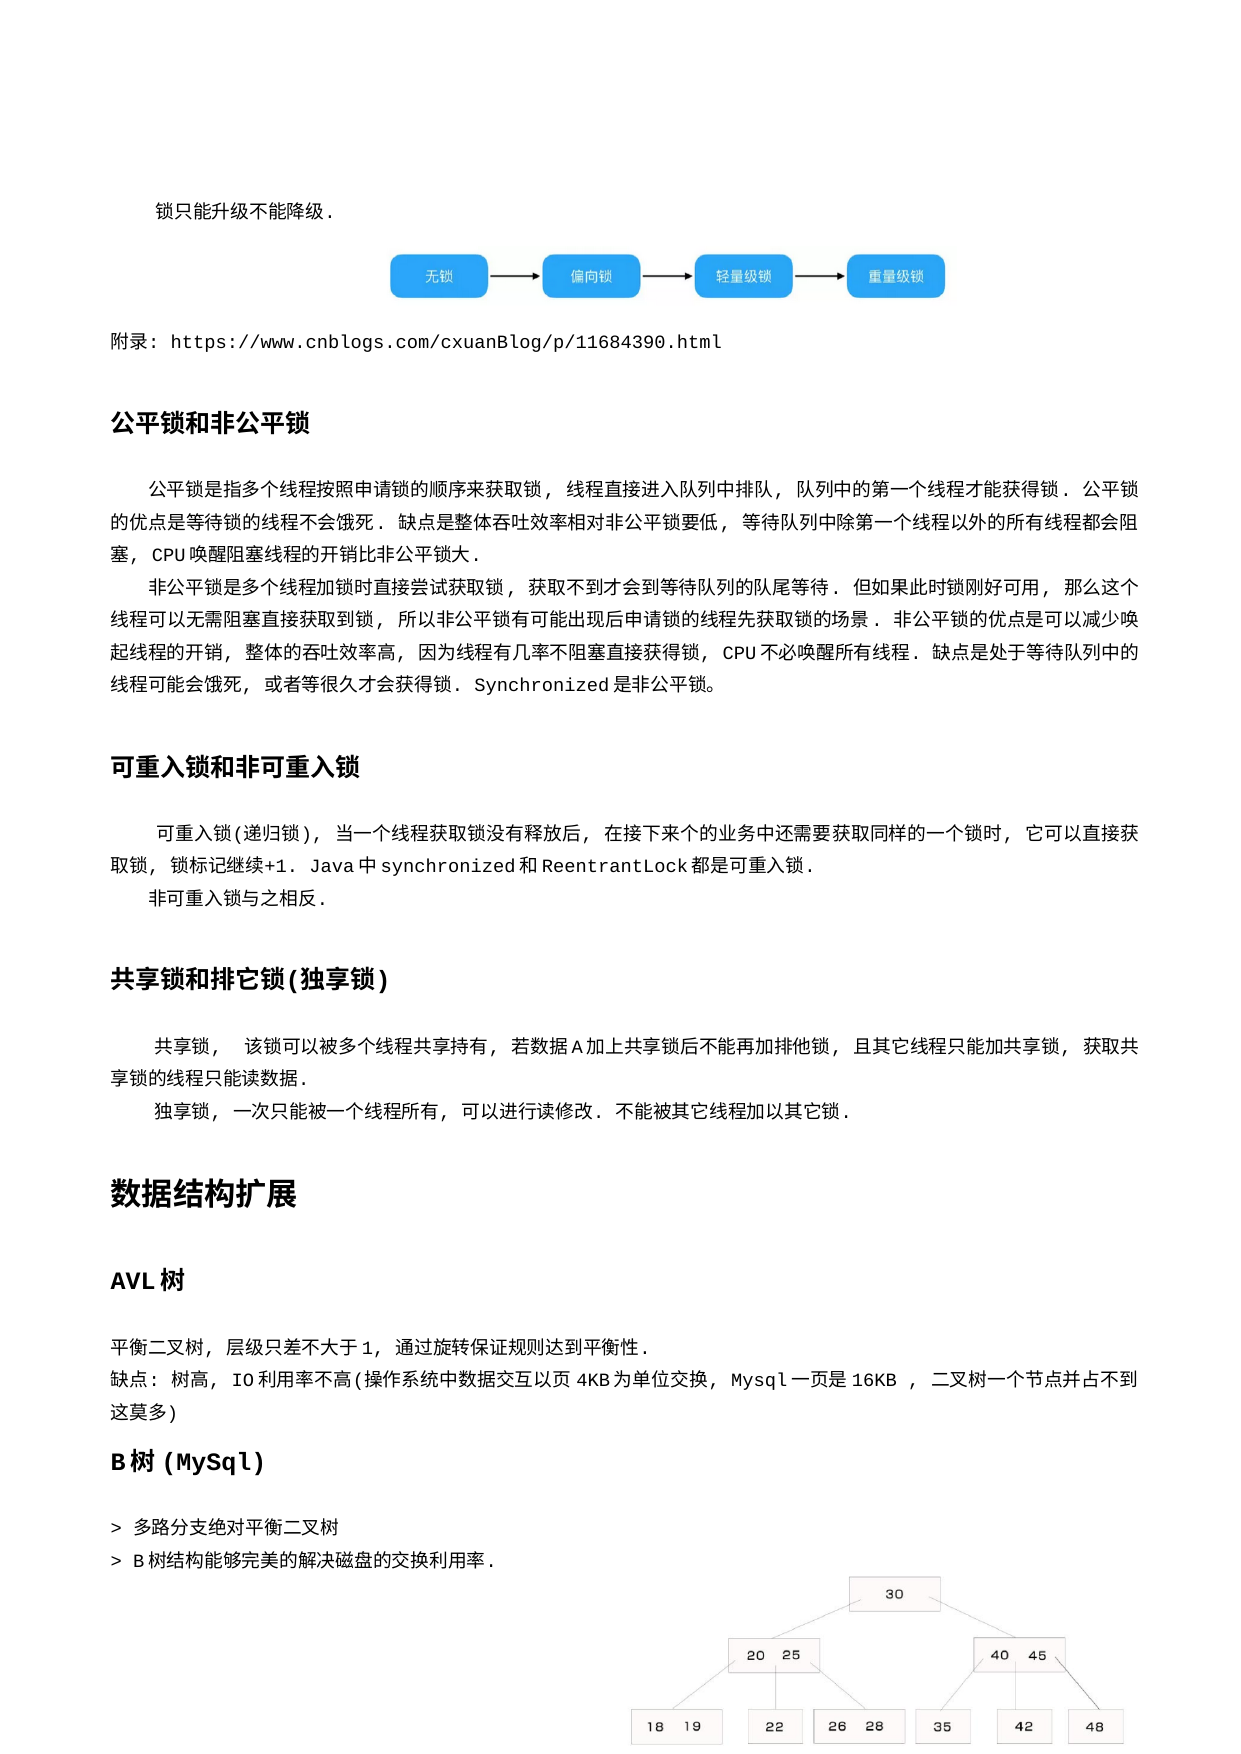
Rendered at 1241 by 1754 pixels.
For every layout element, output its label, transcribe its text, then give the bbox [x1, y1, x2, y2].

list 独享锁, 一次只能被一个线程所有, 可以进行读修改. 不能被其它线程加以其它锁. [110, 1094, 1139, 1126]
list 可重入锁(递归锁), 当一个线程获取锁没有释放后, 在接下来个的业务中还需要获取同样的一个锁时, 它可以直接获取锁, 锁标记继续+1. Java中synchronized和ReentrantLock都是可重入锁. [110, 816, 1139, 881]
subtitle AVL树 [110, 1247, 1139, 1312]
list 附录: https://www.cnblogs.com/cxuanBlog/p/11684390.html [110, 324, 1139, 357]
subtitle 公平锁和非公平锁 [110, 389, 1139, 454]
picture [621, 1561, 1132, 1753]
text > 多路分支绝对平衡二叉树 [110, 1511, 1139, 1543]
list 平衡二叉树, 层级只差不大于1, 通过旋转保证规则达到平衡性. [110, 1330, 1139, 1362]
list 非公平锁是多个线程加锁时直接尝试获取锁, 获取不到才会到等待队列的队尾等待. 但如果此时锁刚好可用, 那么这个线程可以无需阻塞直接获取到锁, 所以非公平锁有可能出现后申请锁的线程先获取锁的场景. 非公平锁的优点是可以减少唤起线程的开销, 整体的吞吐效率高, 因为线程有几率不阻塞直接获得锁, CPU不必唤醒所有线程. 缺点是处于等待队列中的线程可能会饿死, 或者等很久才会获得锁. Synchronized是非公平锁。 [110, 570, 1139, 700]
subtitle 可重入锁和非可重入锁 [110, 733, 1139, 798]
subtitle B树 (MySql) [110, 1427, 1139, 1492]
subtitle 共享锁和排它锁(独享锁) [110, 946, 1139, 1011]
picture [380, 241, 960, 311]
text > B树结构能够完美的解决磁盘的交换利用率. [110, 1543, 1139, 1576]
list 共享锁, 该锁可以被多个线程共享持有, 若数据A加上共享锁后不能再加排他锁, 且其它线程只能加共享锁, 获取共享锁的线程只能读数据. [110, 1029, 1139, 1094]
list 公平锁是指多个线程按照申请锁的顺序来获取锁, 线程直接进入队列中排队, 队列中的第一个线程才能获得锁. 公平锁的优点是等待锁的线程不会饿死. 缺点是整体吞吐效率相对非公平锁要低, 等待队列中除第一个线程以外的所有线程都会阻塞, CPU唤醒阻塞线程的开销比非公平锁大. [110, 473, 1139, 570]
list 缺点: 树高, IO利用率不高(操作系统中数据交互以页4KB为单位交换, Mysql一页是16KB , 二叉树一个节点并占不到这莫多) [110, 1362, 1139, 1427]
list 非可重入锁与之相反. [110, 881, 1139, 913]
list 锁只能升级不能降级. [110, 194, 1139, 227]
subtitle 数据结构扩展 [110, 1159, 1139, 1224]
